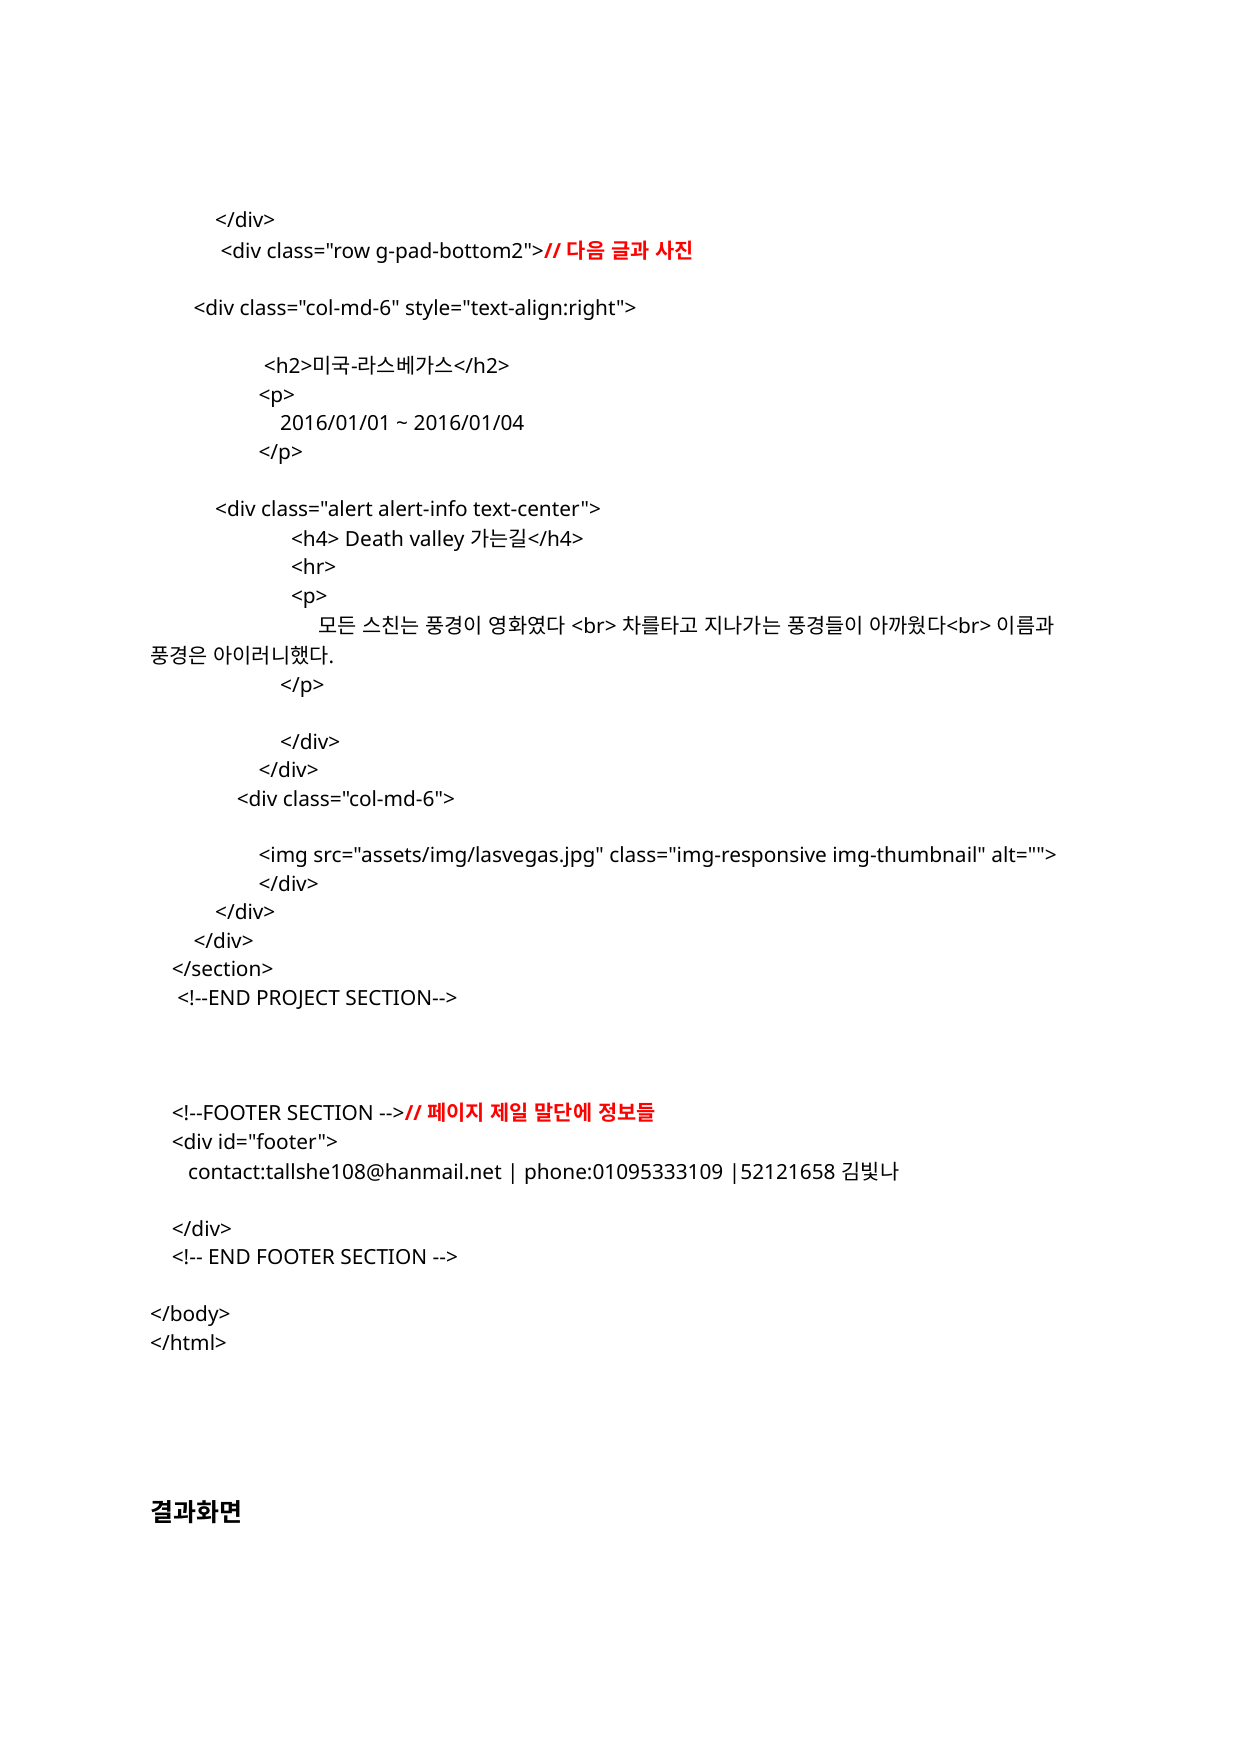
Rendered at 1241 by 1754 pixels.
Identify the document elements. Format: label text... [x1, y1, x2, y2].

text <div class="col-md-6"> [150, 784, 1090, 812]
text 2016/01/01 ~ 2016/01/04 [150, 408, 1090, 437]
text <p> [150, 380, 1090, 408]
text <h4> Death valley 가는길</h4> [150, 522, 1090, 552]
text <h2>미국-라스베가스</h2> [150, 350, 1090, 380]
text <hr> [150, 552, 1090, 581]
text </div> [150, 755, 1090, 784]
text <div class="row g-pad-bottom2">// 다음 글과 사진 [150, 234, 1090, 264]
text </div> [150, 869, 1090, 897]
text </section> [150, 954, 1090, 983]
text <!--FOOTER SECTION -->// 페이지 제일 말단에 정보들 [150, 1097, 1090, 1127]
text </p> [150, 437, 1090, 465]
text <div class="col-md-6" style="text-align:right"> [150, 293, 1090, 321]
text </div> [150, 206, 1090, 234]
text </div> [150, 727, 1090, 755]
text <!-- END FOOTER SECTION --> [150, 1242, 1090, 1271]
text <div id="footer"> [150, 1127, 1090, 1155]
text </div> [150, 897, 1090, 926]
text <p> [150, 581, 1090, 609]
text 결과화면 [150, 1492, 1090, 1529]
text </p> [150, 670, 1090, 698]
text contact:tallshe108@hanmail.net | phone:01095333109 |52121658 김빛나 [150, 1155, 1090, 1186]
text </div> [150, 1214, 1090, 1242]
text </body> [150, 1299, 1090, 1328]
text </div> [150, 926, 1090, 954]
text 모든 스친는 풍경이 영화였다 <br> 차를타고 지나가는 풍경들이 아까웠다<br> 이름과 풍경은 아이러니했다. [150, 609, 1090, 670]
text <img src="assets/img/lasvegas.jpg" class="img-responsive img-thumbnail" alt=""> [150, 841, 1090, 869]
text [150, 494, 1090, 522]
text </html> [150, 1328, 1090, 1356]
text <!--END PROJECT SECTION--> [150, 983, 1090, 1011]
